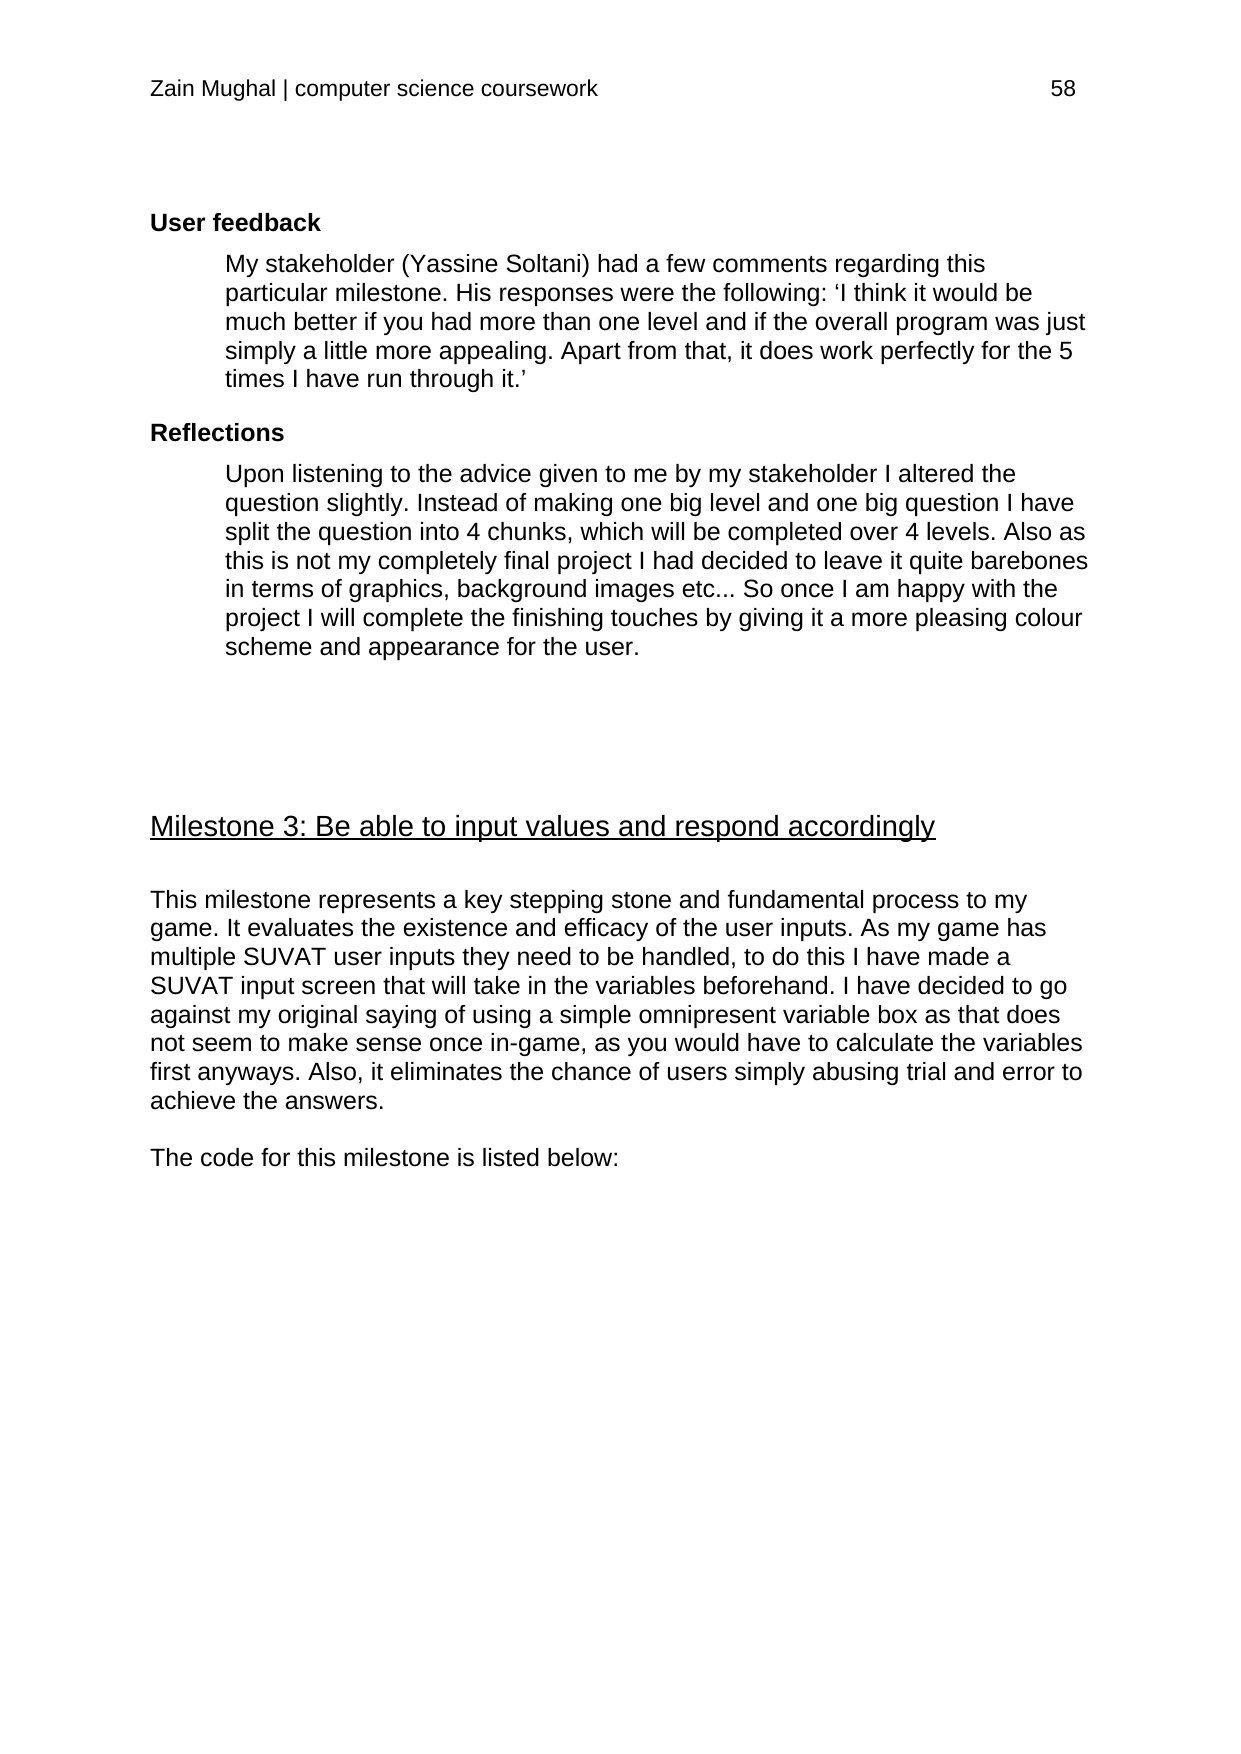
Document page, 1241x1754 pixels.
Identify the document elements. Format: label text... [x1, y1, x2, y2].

subtitle User feedback [150, 208, 1090, 237]
text My stakeholder (Yassine Soltani) had a few comments regarding this particular milestone. His responses were the following: ‘I think it would be much better if you had more than one level and if the overall program was just simply a little more appealing. Apart from that, it does work perfectly for the 5 times I have run through it.’ [225, 249, 1090, 393]
text The code for this milestone is listed below: [150, 1143, 1090, 1172]
text This milestone represents a key stepping stone and fundamental process to my game. It evaluates the existence and efficacy of the user inputs. As my game has multiple SUVAT user inputs they need to be handled, to do this I have made a SUVAT input screen that will take in the variables beforehand. I have decided to go against my original saying of using a simple omnipresent variable box as that does not seem to make sense once in-game, as you would have to calculate the variables first anyways. Also, it eliminates the chance of users simply abusing trial and error to achieve the answers. [150, 885, 1090, 1115]
subtitle Reflections [150, 418, 1090, 447]
subtitle Milestone 3: Be able to input values and respond accordingly [150, 809, 1090, 843]
text Upon listening to the advice given to me by my stakeholder I altered the question slightly. Instead of making one big level and one big question I have split the question into 4 chunks, which will be completed over 4 levels. Also as this is not my completely final project I had decided to leave it quite barebones in terms of graphics, background images etc... So once I am happy with the project I will complete the finishing touches by giving it a more pleasing colour scheme and appearance for the user. [225, 459, 1090, 661]
